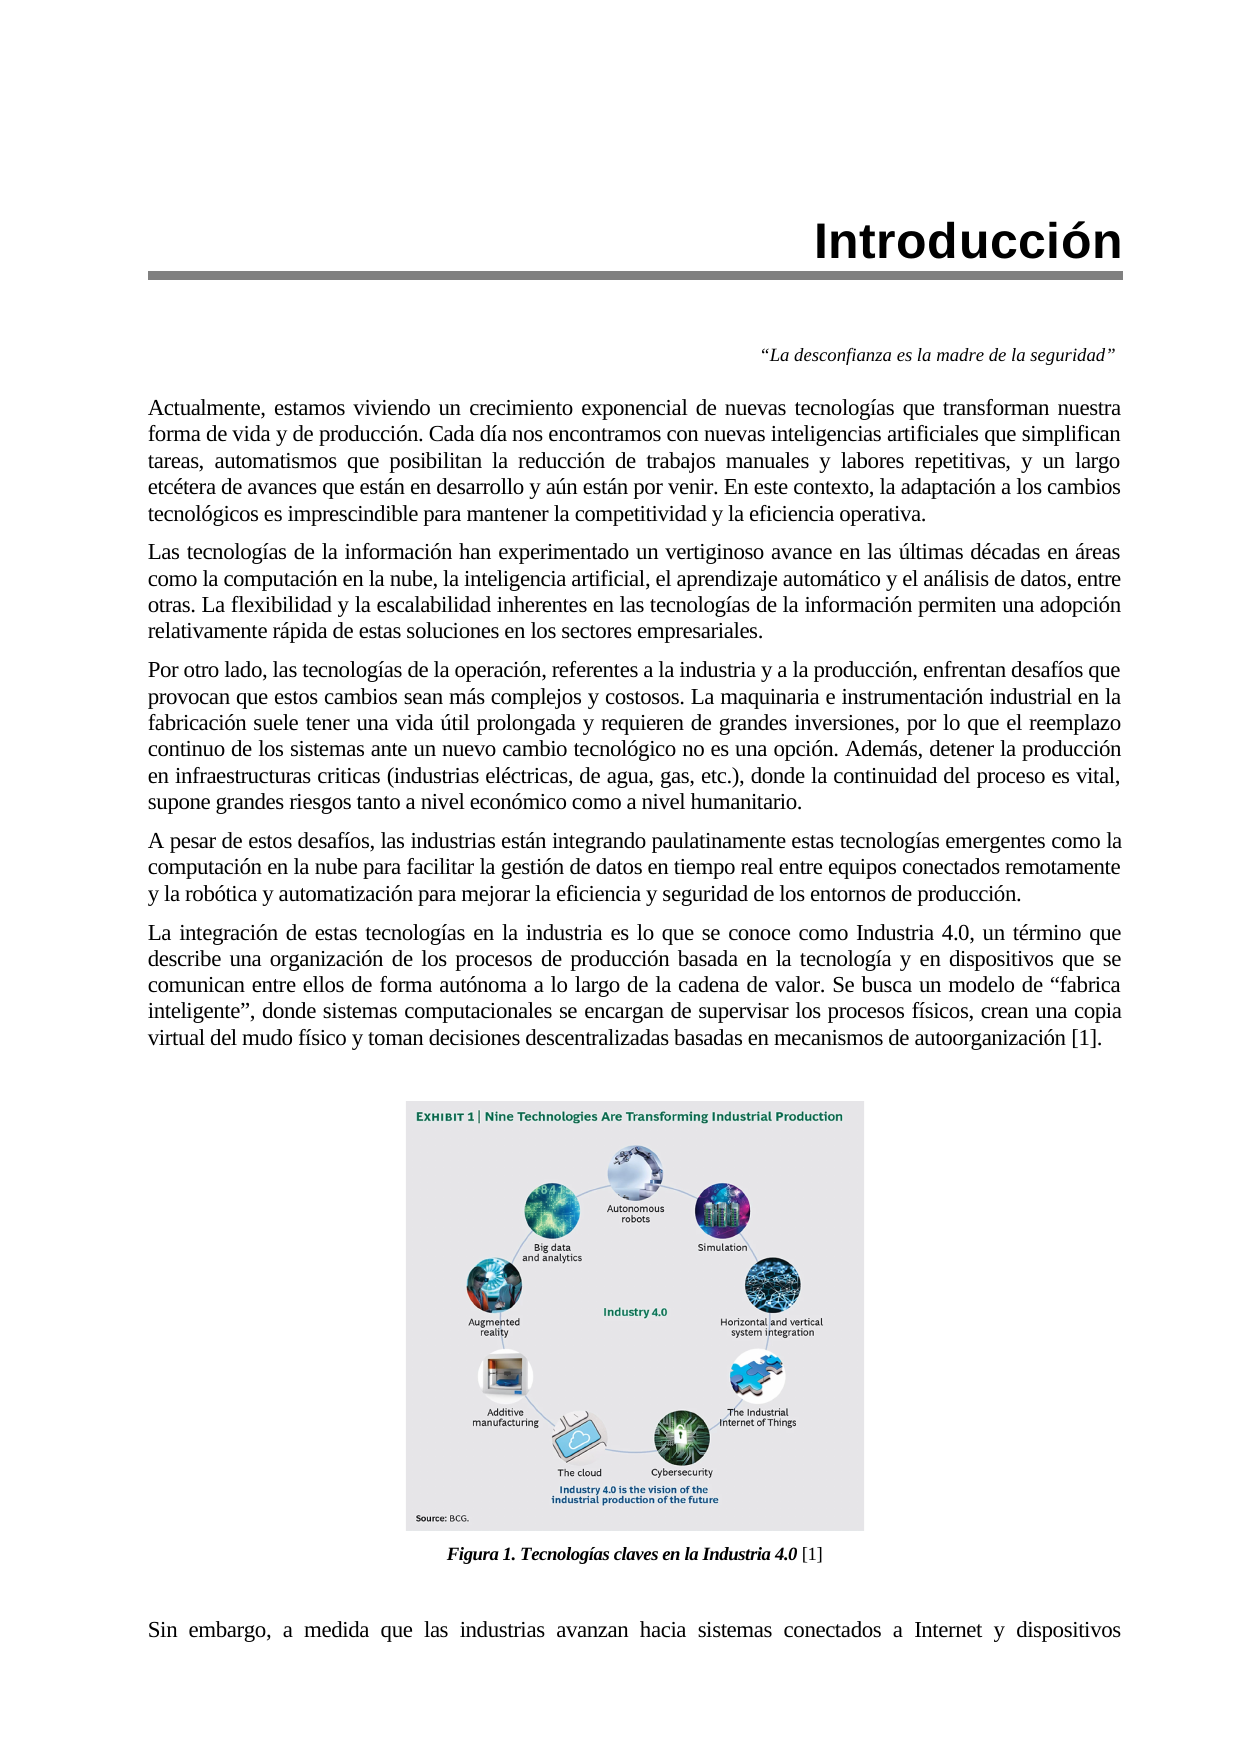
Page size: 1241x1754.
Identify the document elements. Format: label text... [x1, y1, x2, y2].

text La integración de estas tecnologías en la industria es lo que se conoce como Industria 4.0, un término que describe una organización de los procesos de producción basada en la tecnología y en dispositivos que se comunican entre ellos de forma autónoma a lo largo de la cadena de valor. Se busca un modelo de “fabrica inteligente”, donde sistemas computacionales se encargan de supervisar los procesos físicos, crean una copia virtual del mudo físico y toman decisiones descentralizadas basadas en mecanismos de autoorganización ​[1]. [148, 918, 1122, 1050]
text A pesar de estos desafíos, las industrias están integrando paulatinamente estas tecnologías emergentes como la computación en la nube para facilitar la gestión de datos en tiempo real entre equipos conectados remotamente y la robótica y automatización para mejorar la eficiencia y seguridad de los entornos de producción. [148, 827, 1122, 906]
text Introducción [148, 211, 1123, 271]
text Por otro lado, las tecnologías de la operación, referentes a la industria y a la producción, enfrentan desafíos que provocan que estos cambios sean más complejos y costosos. La maquinaria e instrumentación industrial en la fabricación suele tener una vida útil prolongada y requieren de grandes inversiones, por lo que el reemplazo continuo de los sistemas ante un nuevo cambio tecnológico no es una opción. Además, detener la producción en infraestructuras criticas (industrias eléctricas, de agua, gas, etc.), donde la continuidad del proceso es vital, supone grandes riesgos tanto a nivel económico como a nivel humanitario. [148, 656, 1122, 814]
text Actualmente, estamos viviendo un crecimiento exponencial de nuevas tecnologías que transforman nuestra forma de vida y de producción. Cada día nos encontramos con nuevas inteligencias artificiales que simplifican tareas, automatismos que posibilitan la reducción de trabajos manuales y labores repetitivas, y un largo etcétera de avances que están en desarrollo y aún están por venir. En este contexto, la adaptación a los cambios tecnológicos es imprescindible para mantener la competitividad y la eficiencia operativa. [148, 394, 1122, 526]
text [148, 1616, 1122, 1643]
picture [405, 1101, 865, 1531]
text Las tecnologías de la información han experimentado un vertiginoso avance en las últimas décadas en áreas como la computación en la nube, la inteligencia artificial, el aprendizaje automático y el análisis de datos, entre otras. La flexibilidad y la escalabilidad inherentes en las tecnologías de la información permiten una adopción relativamente rápida de estas soluciones en los sectores empresariales. [148, 538, 1122, 644]
text “La desconfianza es la madre de la seguridad” [738, 344, 1124, 366]
text Figura 1. Tecnologías claves en la Industria 4.0 [148, 1543, 1122, 1565]
